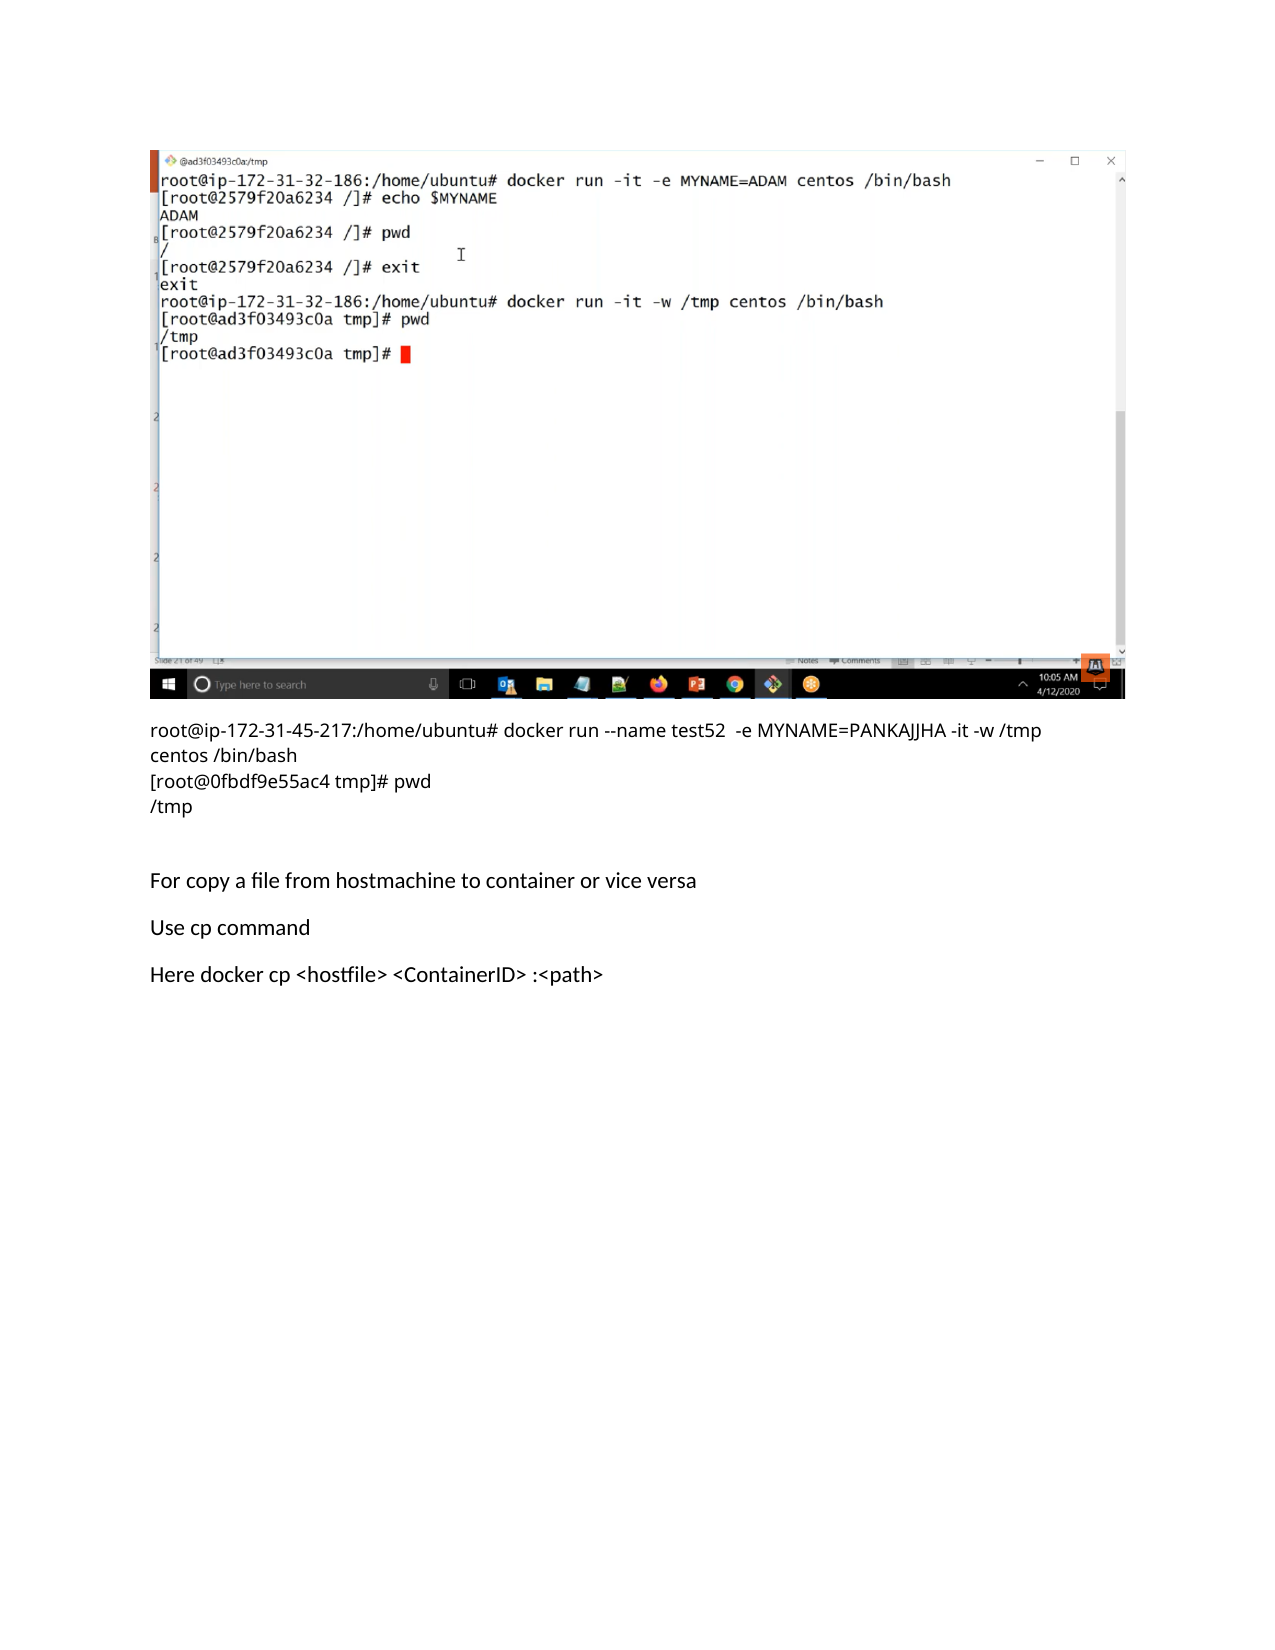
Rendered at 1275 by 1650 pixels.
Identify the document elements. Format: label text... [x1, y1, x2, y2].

picture [150, 150, 1125, 699]
text /tmp [150, 793, 1125, 819]
text Here docker cp <hostfile> <ContainerID> :<path> [150, 960, 1125, 988]
text For copy a file from hostmachine to container or vice versa [150, 866, 1125, 894]
text Use cp command [150, 913, 1125, 941]
text root@ip-172-31-45-217:/home/ubuntu# docker run --name test52 -e MYNAME=PANKAJJHA -it -w /tmp centos /bin/bash [150, 717, 1125, 768]
text [root@0fbdf9e55ac4 tmp]# pwd [150, 768, 1125, 793]
